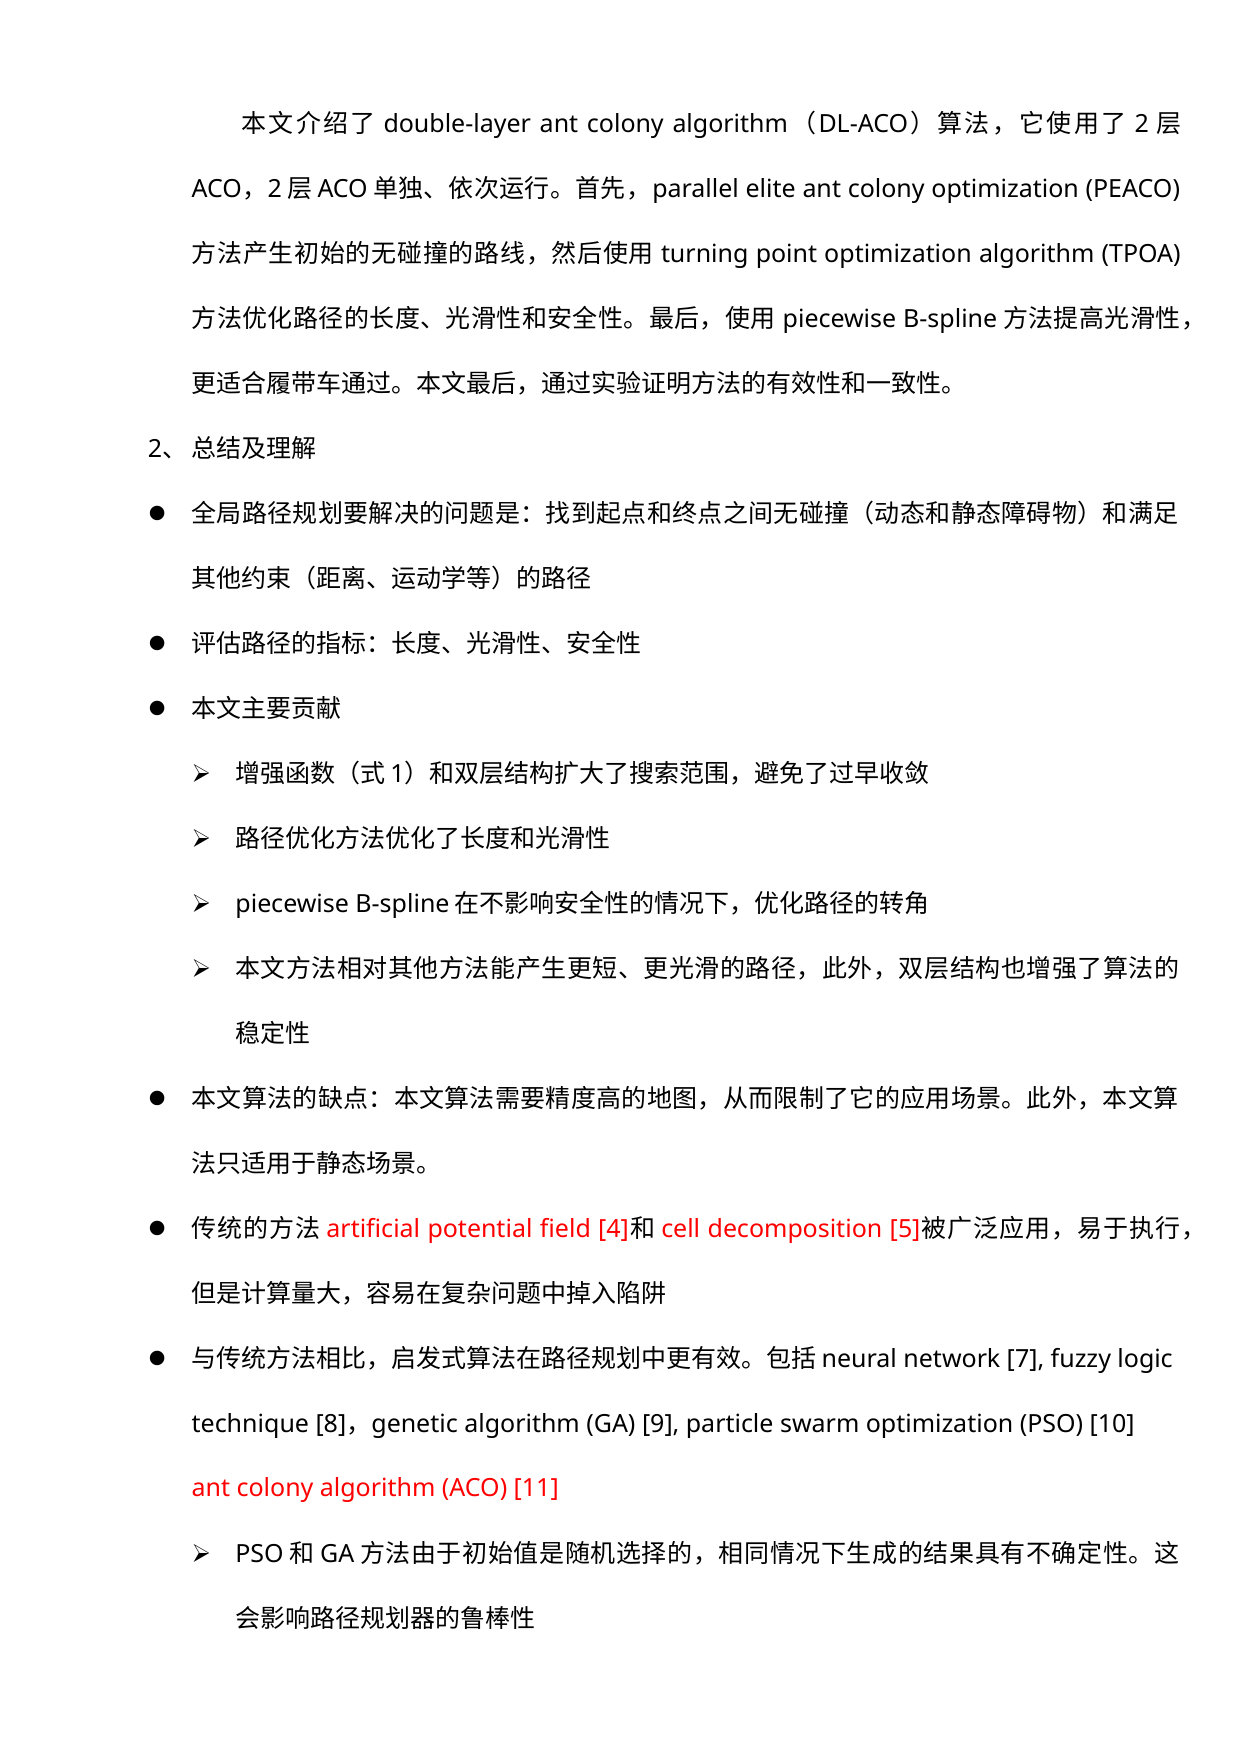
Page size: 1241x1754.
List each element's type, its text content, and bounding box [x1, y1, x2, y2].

list PSO和GA方法由于初始值是随机选择的，相同情况下生成的结果具有不确定性。这会影响路径规划器的鲁棒性 [191, 1519, 1181, 1649]
list 传统的方法artificial potential field [4]和cell decomposition [5]被广泛应用，易于执行，但是计算量大，容易在复杂问题中掉入陷阱 [148, 1194, 1181, 1324]
list 评估路径的指标：长度、光滑性、安全性 [148, 609, 1181, 674]
list 路径优化方法优化了长度和光滑性 [191, 804, 1181, 869]
list technique [8]，genetic algorithm (GA) [9], particle swarm optimization (PSO) [10] [191, 1389, 1181, 1454]
list 总结及理解 [148, 414, 1181, 479]
list 本文介绍了double-layer ant colony algorithm（DL-ACO）算法，它使用了2层ACO，2层ACO单独、依次运行。首先，parallel elite ant colony optimization (PEACO)方法产生初始的无碰撞的路线，然后使用turning point optimization algorithm (TPOA)方法优化路径的长度、光滑性和安全性。最后，使用piecewise B-spline方法提高光滑性，更适合履带车通过。本文最后，通过实验证明方法的有效性和一致性。 [191, 89, 1181, 414]
list ant colony algorithm (ACO) [11] [191, 1454, 1181, 1519]
list 增强函数（式1）和双层结构扩大了搜索范围，避免了过早收敛 [191, 739, 1181, 804]
list 本文算法的缺点：本文算法需要精度高的地图，从而限制了它的应用场景。此外，本文算法只适用于静态场景。 [148, 1064, 1181, 1194]
list 本文方法相对其他方法能产生更短、更光滑的路径，此外，双层结构也增强了算法的稳定性 [191, 934, 1181, 1064]
list 本文主要贡献 [148, 674, 1181, 739]
list 与传统方法相比，启发式算法在路径规划中更有效。包括neural network [7], fuzzy logic [148, 1324, 1181, 1389]
list piecewise B-spline在不影响安全性的情况下，优化路径的转角 [191, 869, 1181, 934]
list 全局路径规划要解决的问题是：找到起点和终点之间无碰撞（动态和静态障碍物）和满足其他约束（距离、运动学等）的路径 [148, 479, 1181, 609]
